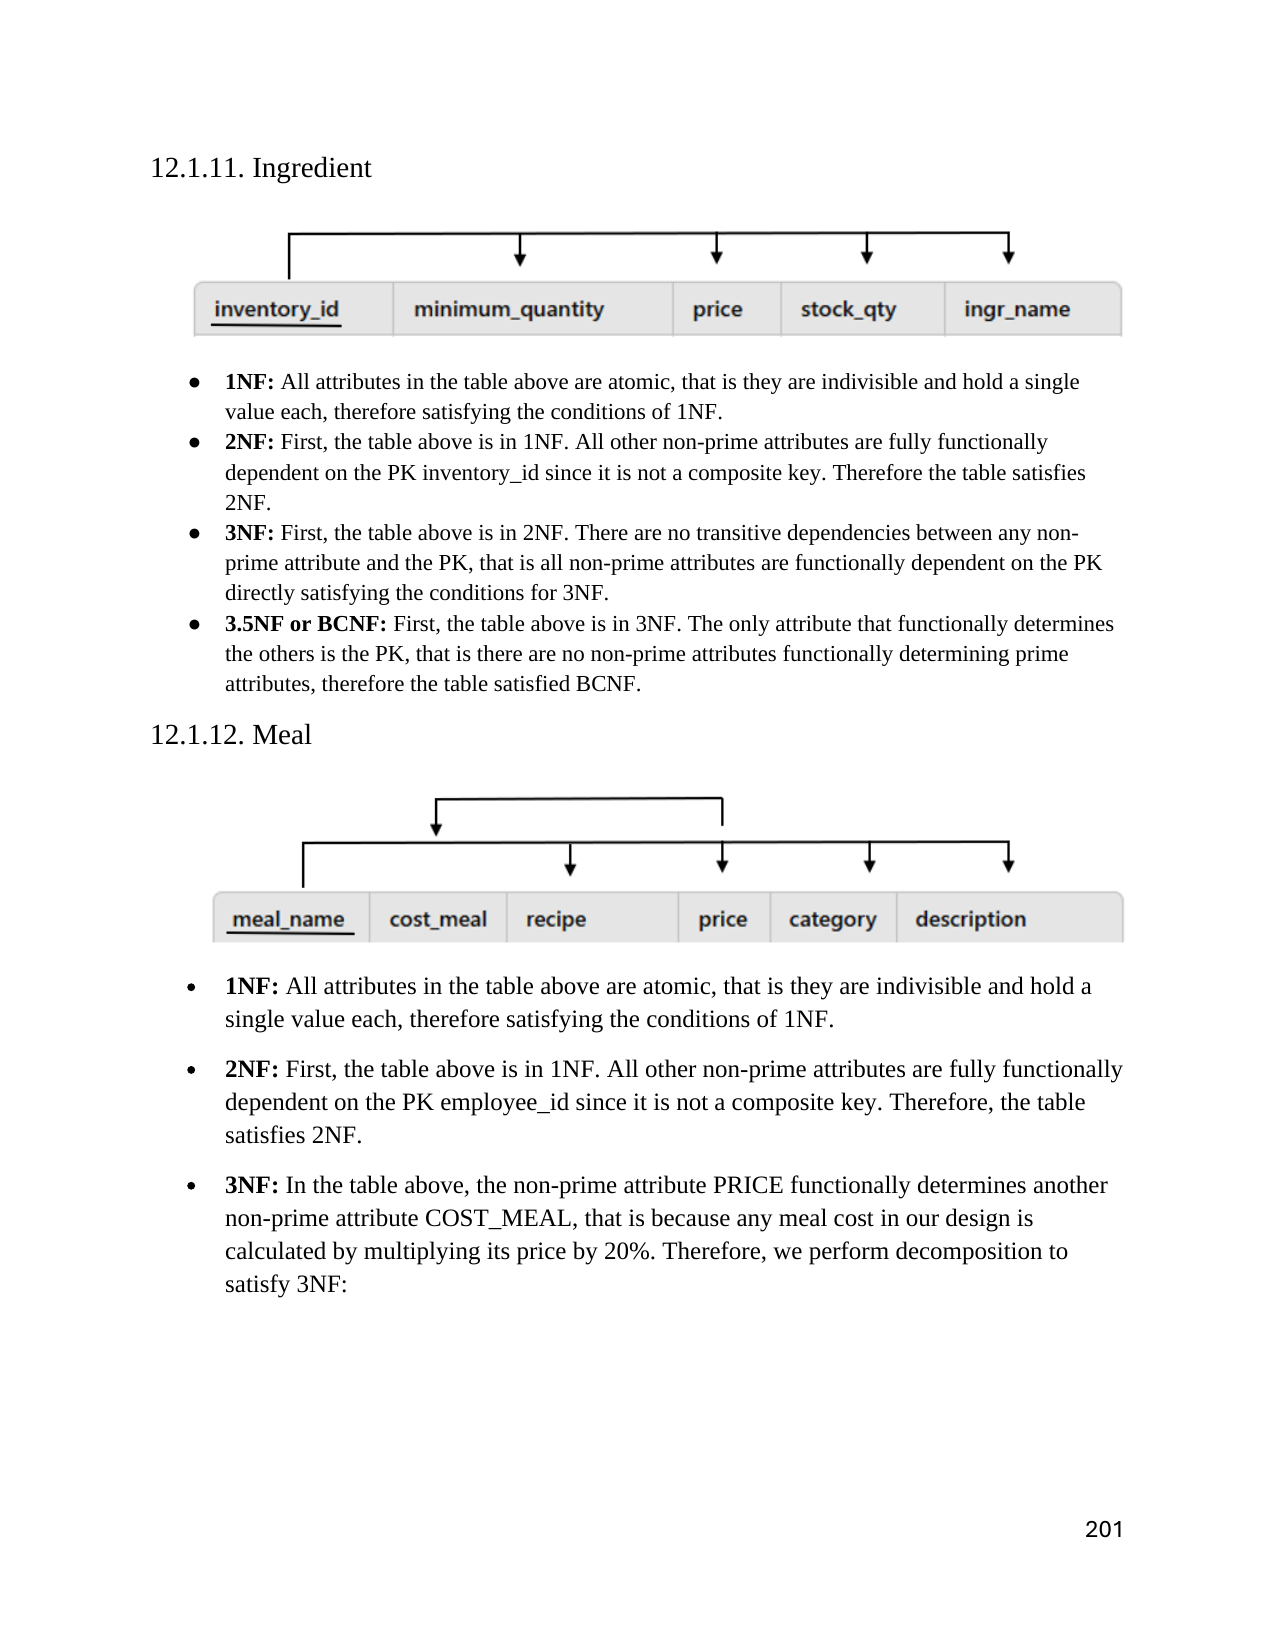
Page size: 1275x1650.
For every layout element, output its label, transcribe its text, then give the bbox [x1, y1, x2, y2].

list 2NF: First, the table above is in 1NF. All other non-prime attributes are fully functionally dependent on the PK employee_id since it is not a composite key. Therefore, the table satisfies 2NF. [187, 1054, 1125, 1149]
subtitle 12.1.11. Ingredient [150, 150, 1125, 183]
picture [150, 763, 1125, 951]
list 3NF: In the table above, the non-prime attribute PRICE functionally determines another non-prime attribute COST_MEAL, that is because any meal cost in our design is calculated by multiplying its price by 20%. Therefore, we perform decomposition to satisfy 3NF: [187, 1170, 1125, 1297]
subtitle 12.1.12. Meal [150, 717, 1125, 751]
list 1NF: All attributes in the table above are atomic, that is they are indivisible and hold a single value each, therefore satisfying the conditions of 1NF. [187, 971, 1125, 1033]
list 3.5NF or BCNF: First, the table above is in 3NF. The only attribute that functionally determines the others is the PK, that is there are no non-prime attributes functionally determining prime attributes, therefore the table satisfied BCNF. [187, 610, 1125, 696]
list 2NF: First, the table above is in 1NF. All other non-prime attributes are fully functionally dependent on the PK inventory_id since it is not a composite key. Therefore the table satisfies 2NF. [187, 428, 1125, 515]
list 1NF: All attributes in the table above are atomic, that is they are indivisible and hold a single value each, therefore satisfying the conditions of 1NF. [187, 368, 1125, 424]
list 3NF: First, the table above is in 2NF. There are no transitive dependencies between any non-prime attribute and the PK, that is all non-prime attributes are functionally dependent on the PK directly satisfying the conditions for 3NF. [187, 519, 1125, 606]
picture [150, 196, 1125, 347]
